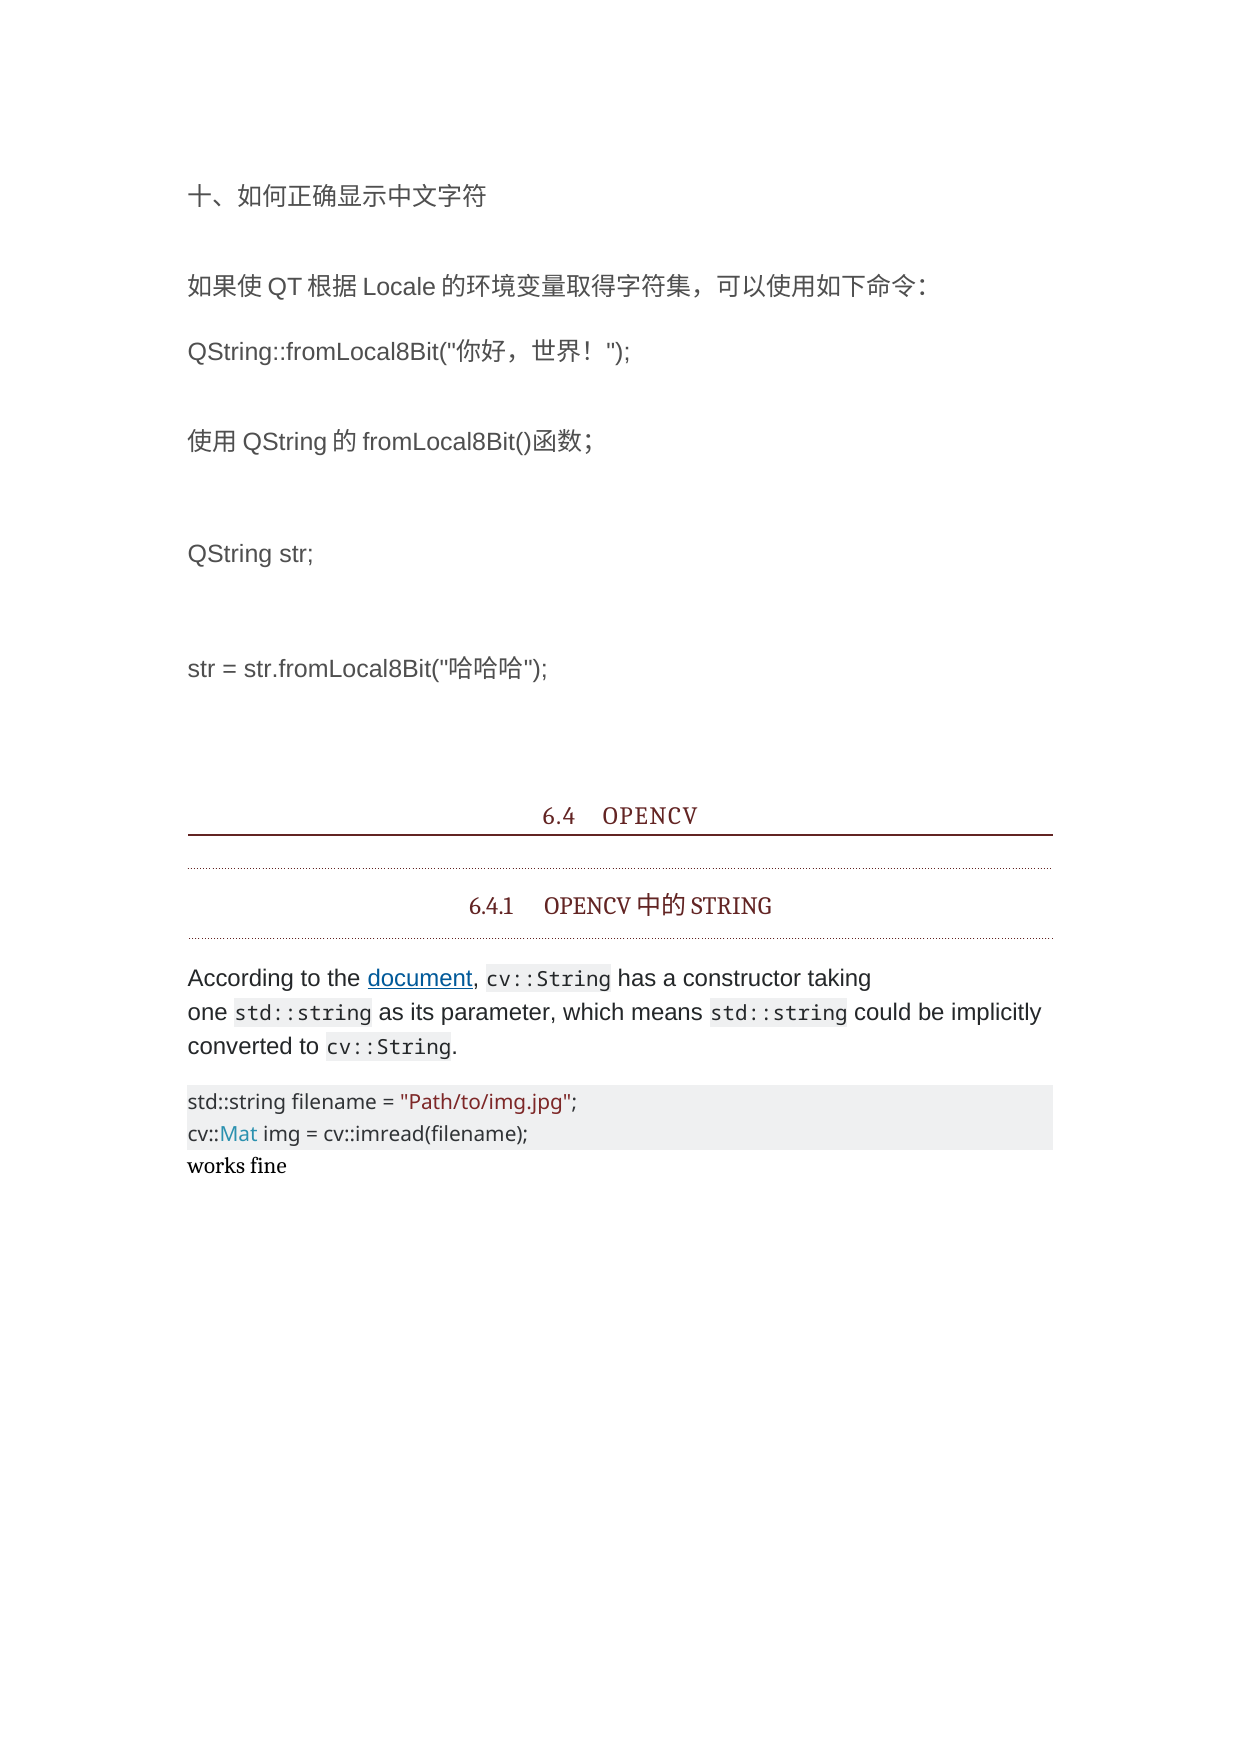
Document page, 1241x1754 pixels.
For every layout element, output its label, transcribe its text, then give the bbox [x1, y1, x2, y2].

text 如果使QT根据Locale的环境变量取得字符集，可以使用如下命令： QString::fromLocal8Bit("你好，世界！"); [187, 252, 1053, 382]
subtitle Opencv中的String [187, 868, 1053, 939]
text std::string filename = "Path/to/img.jpg"; [187, 1085, 1053, 1117]
text According to the document, cv::String has a constructor taking one std::string as its parameter, which means std::string could be implicitly converted to cv::String. [187, 962, 1053, 1063]
text cv::Mat img = cv::imread(filename); [187, 1117, 1053, 1150]
text 使用QString的fromLocal8Bit()函数； QString str; str = str.fromLocal8Bit("哈哈哈"); [187, 407, 1053, 699]
text 十、如何正确显示中文字符 [187, 162, 1053, 227]
text works fine [187, 1150, 1053, 1182]
subtitle opencv [187, 800, 1053, 836]
